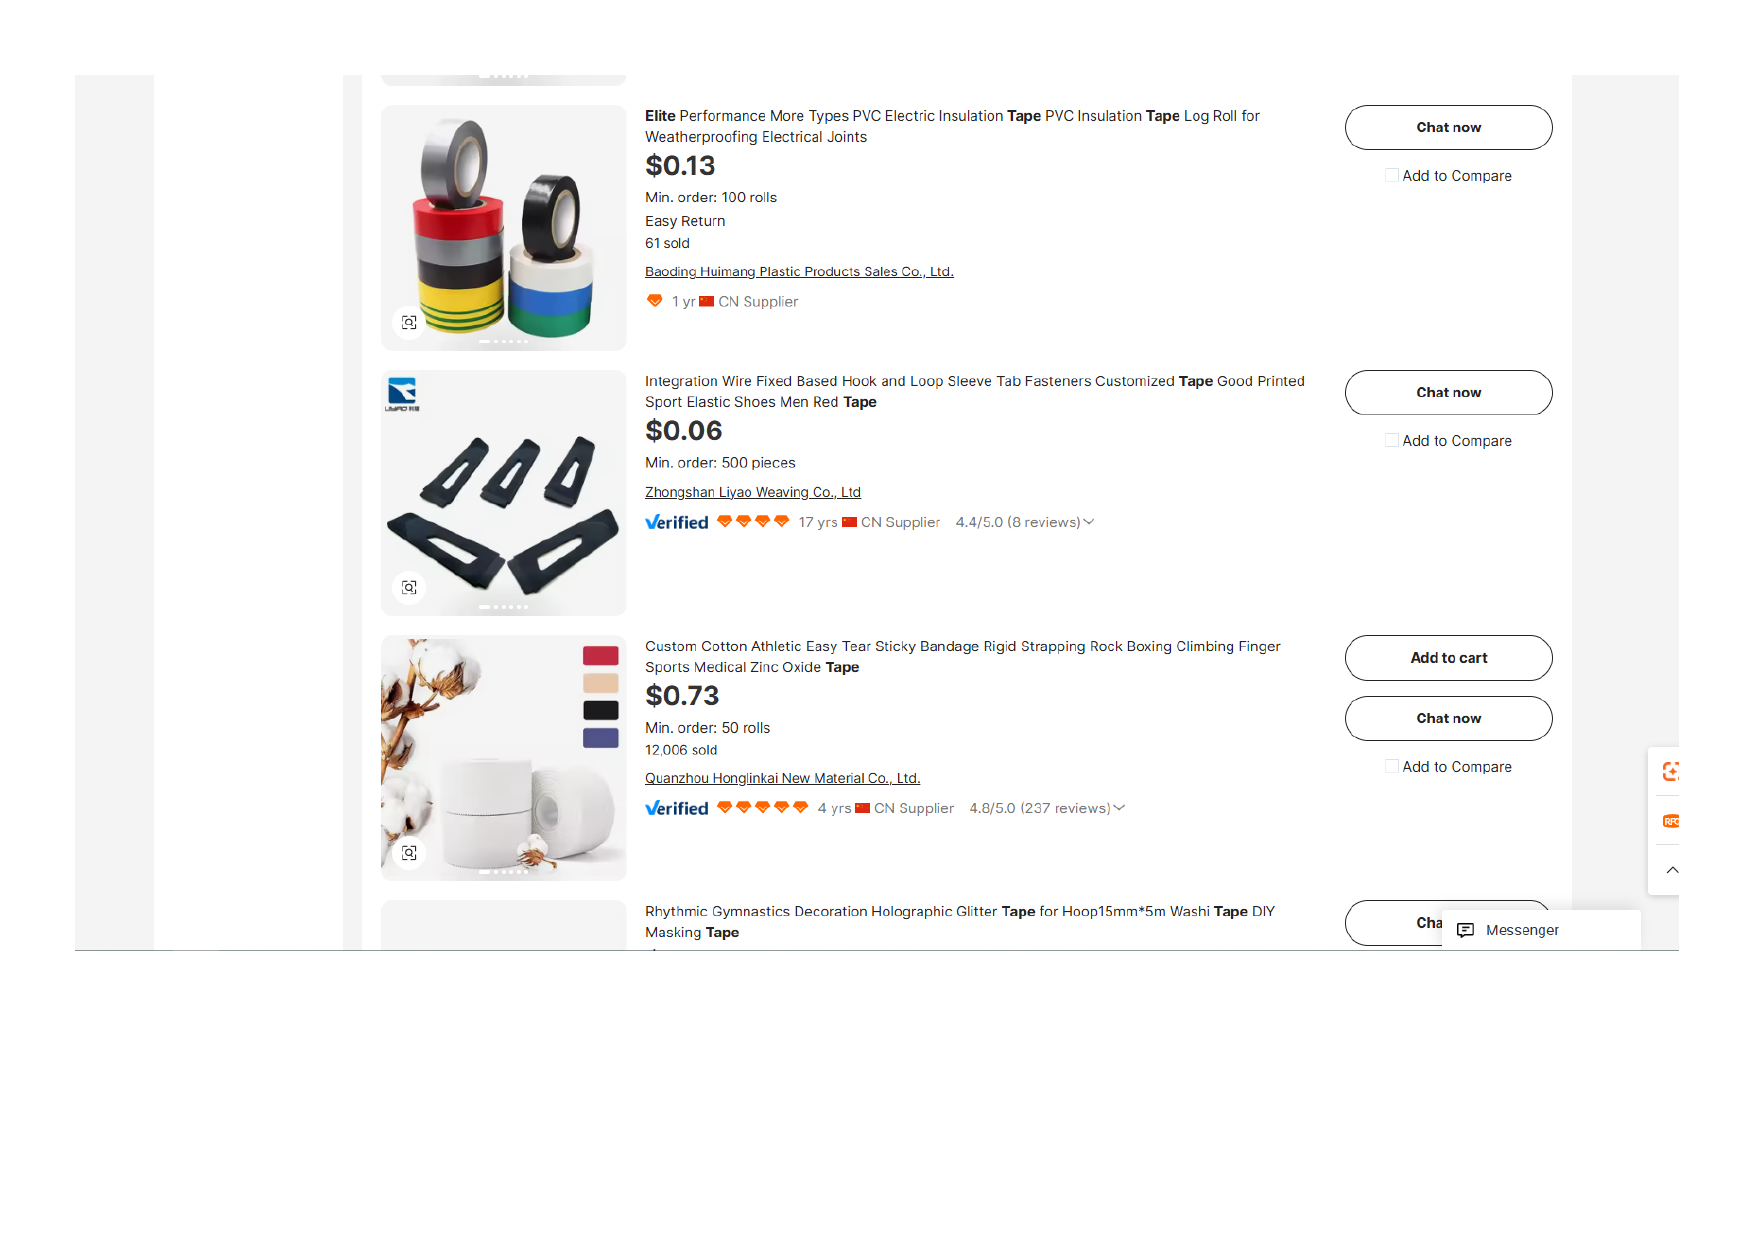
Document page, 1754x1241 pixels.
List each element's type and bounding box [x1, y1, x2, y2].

picture [75, 75, 1679, 951]
